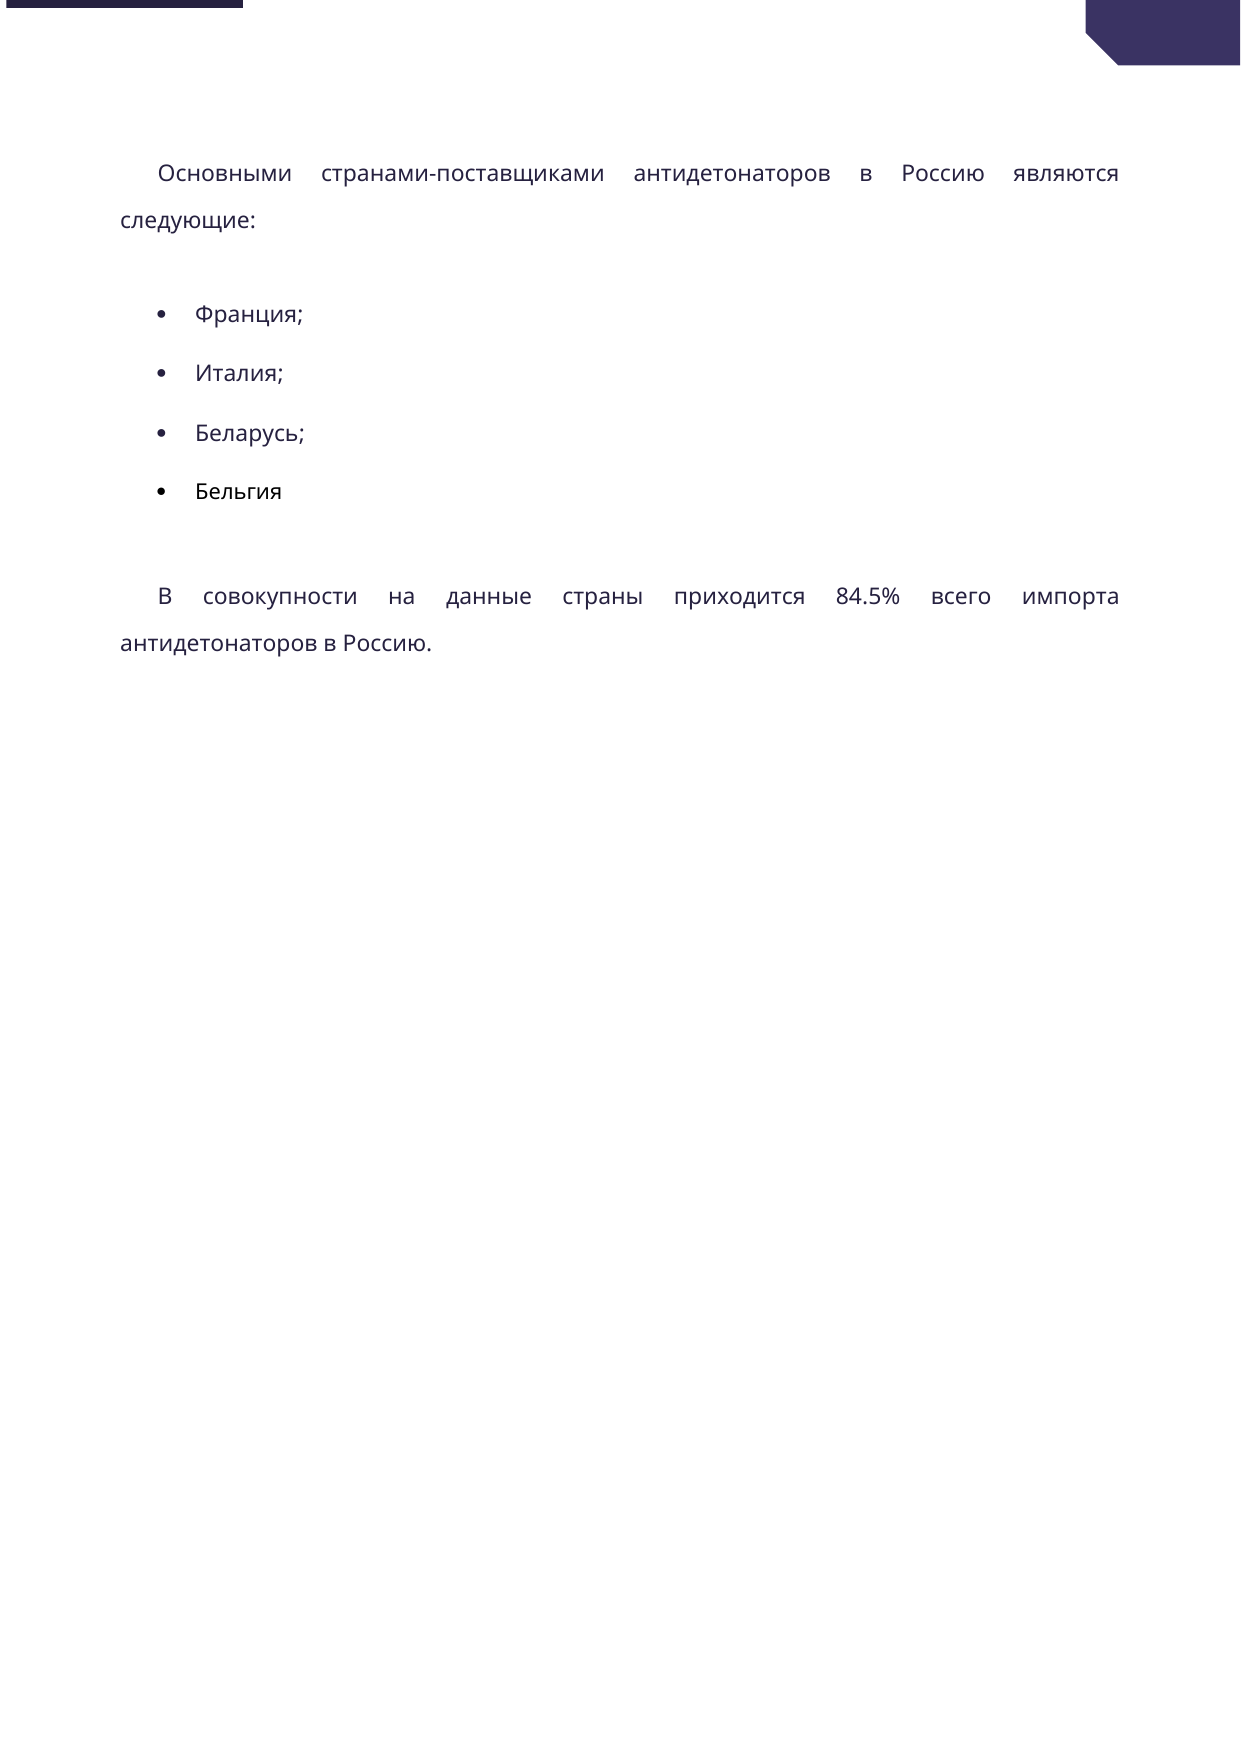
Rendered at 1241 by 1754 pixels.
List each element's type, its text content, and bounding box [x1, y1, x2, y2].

list Бельгия [157, 476, 1120, 506]
list Италия; [157, 357, 1120, 388]
text В совокупности на данные страны приходится 84.5% всего импорта антидетонаторов в Россию. [120, 580, 1120, 658]
list Беларусь; [157, 417, 1120, 448]
list Франция; [157, 298, 1120, 329]
text Основными странами-поставщиками антидетонаторов в Россию являются следующие: [120, 157, 1120, 235]
